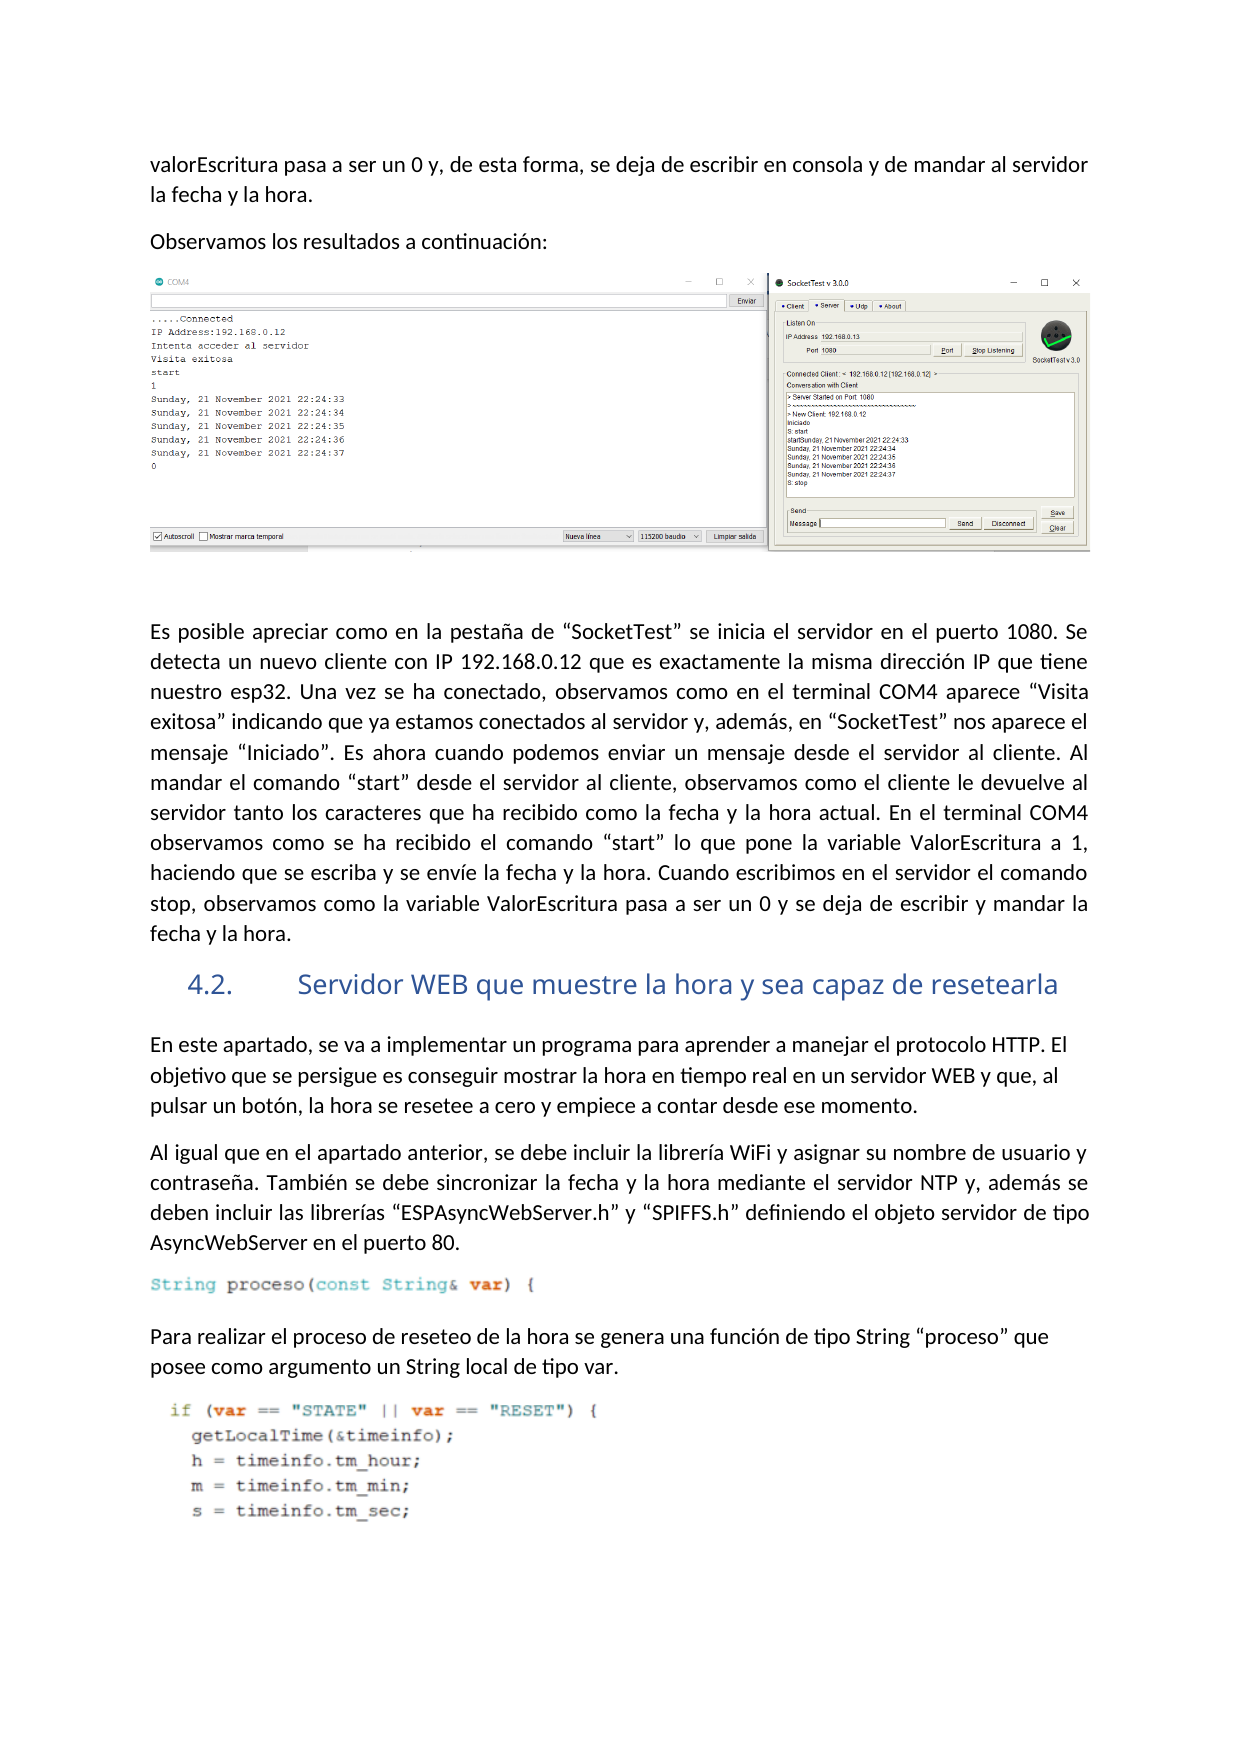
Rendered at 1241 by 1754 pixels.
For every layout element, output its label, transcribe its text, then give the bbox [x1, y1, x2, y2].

picture [150, 273, 1091, 552]
picture [150, 1275, 545, 1300]
text Es posible apreciar como en la pestaña de “SocketTest” se inicia el servidor en el puerto 1080. Se detecta un nuevo cliente con IP 192.168.0.12 que es exactamente la misma dirección IP que tiene nuestro esp32. Una vez se ha conectado, observamos como en el terminal COM4 aparece “Visita exitosa” indicando que ya estamos conectados al servidor y, además, en “SocketTest” nos aparece el mensaje “Iniciado”. Es ahora cuando podemos enviar un mensaje desde el servidor al cliente. Al mandar el comando “start” desde el servidor al cliente, observamos como el cliente le devuelve al servidor tanto los caracteres que ha recibido como la fecha y la hora actual. En el terminal COM4 observamos como se ha recibido el comando “start” lo que pone la variable ValorEscritura a 1, haciendo que se escriba y se envíe la fecha y la hora. Cuando escribimos en el servidor el comando stop, observamos como la variable ValorEscritura pasa a ser un 0 y se deja de escribir y mandar la fecha y la hora. [150, 617, 1090, 947]
text En este apartado, se va a implementar un programa para aprender a manejar el protocolo HTTP. El objetivo que se persigue es conseguir mostrar la hora en tiempo real en un servidor WEB y que, al pulsar un botón, la hora se resetee a cero y empiece a contar desde ese momento. [150, 1031, 1090, 1119]
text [150, 150, 1090, 208]
text Observamos los resultados a continuación: [150, 227, 1090, 255]
text Al igual que en el apartado anterior, se debe incluir la librería WiFi y asignar su nombre de usuario y contraseña. También se debe sincronizar la fecha y la hora mediante el servidor NTP y, además se deben incluir las librerías “ESPAsyncWebServer.h” y “SPIFFS.h” definiendo el objeto servidor de tipo AsyncWebServer en el puerto 80. [150, 1138, 1090, 1257]
subtitle Servidor WEB que muestre la hora y sea capaz de resetearla [187, 966, 1090, 1003]
text Para realizar el proceso de reseteo de la hora se genera una función de tipo String “proceso” que posee como argumento un String local de tipo var. [150, 1322, 1090, 1381]
picture [150, 1399, 604, 1537]
